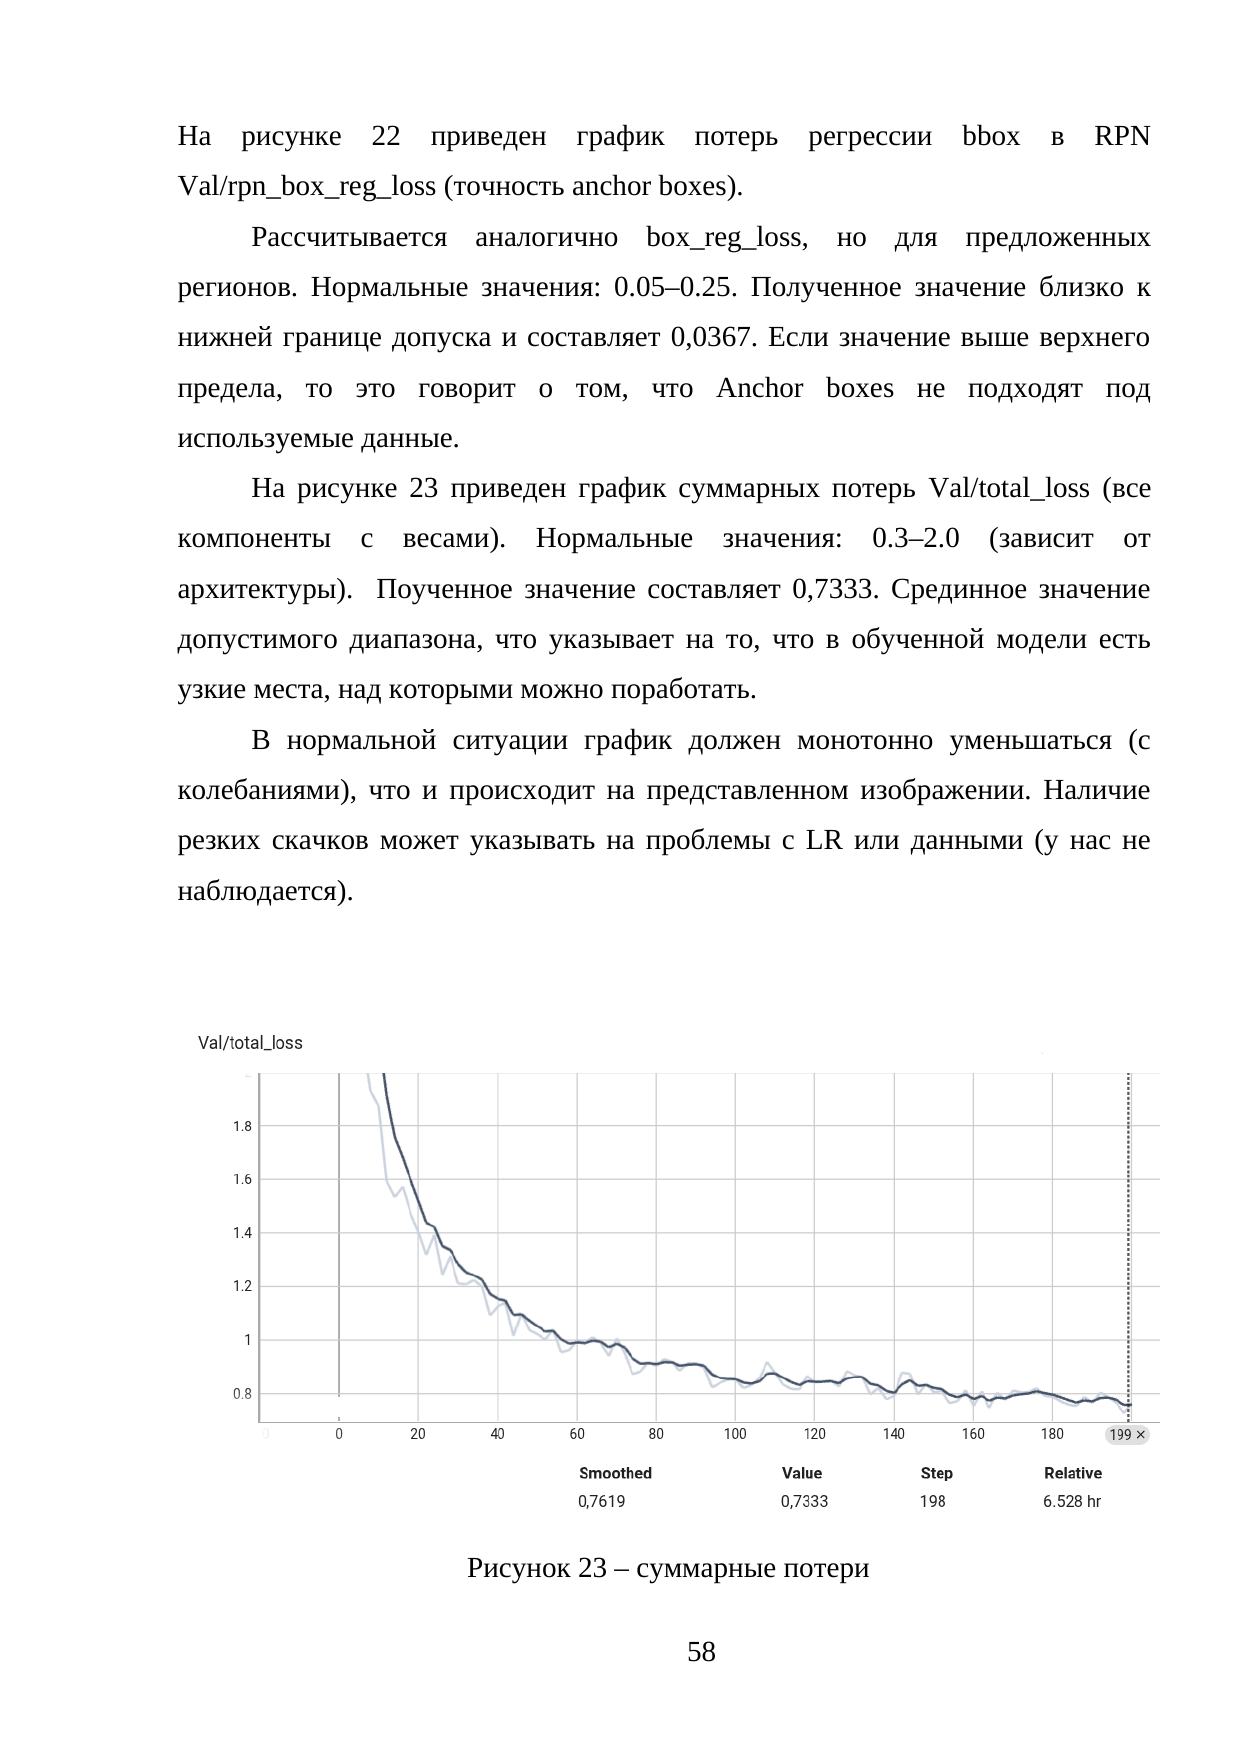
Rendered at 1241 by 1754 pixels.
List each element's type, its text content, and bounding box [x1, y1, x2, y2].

text Рассчитывается аналогично box_reg_loss, но для предложенных регионов. Нормальные значения: 0.05–0.25. Полученное значение близко к нижней границе допуска и составляет 0,0367. Если значение выше верхнего предела, то это говорит о том, что Anchor boxes не подходят под используемые данные. [177, 219, 1152, 453]
text На рисунке 22 приведен график потерь регрессии bbox в RPN Val/rpn_box_reg_loss (точность anchor boxes). [177, 118, 1152, 202]
picture [188, 1023, 1159, 1524]
text На рисунке 23 приведен график суммарных потерь Val/total_loss (все компоненты с весами). Нормальные значения: 0.3–2.0 (зависит от архитектуры). Поученное значение составляет 0,7333. Срединное значение допустимого диапазона, что указывает на то, что в обученной модели есть узкие места, над которыми можно поработать. [177, 470, 1152, 705]
text В нормальной ситуации график должен монотонно уменьшаться (с колебаниями), что и происходит на представленном изображении. Наличие резких скачков может указывать на проблемы с LR или данными (у нас не наблюдается). [177, 722, 1152, 906]
